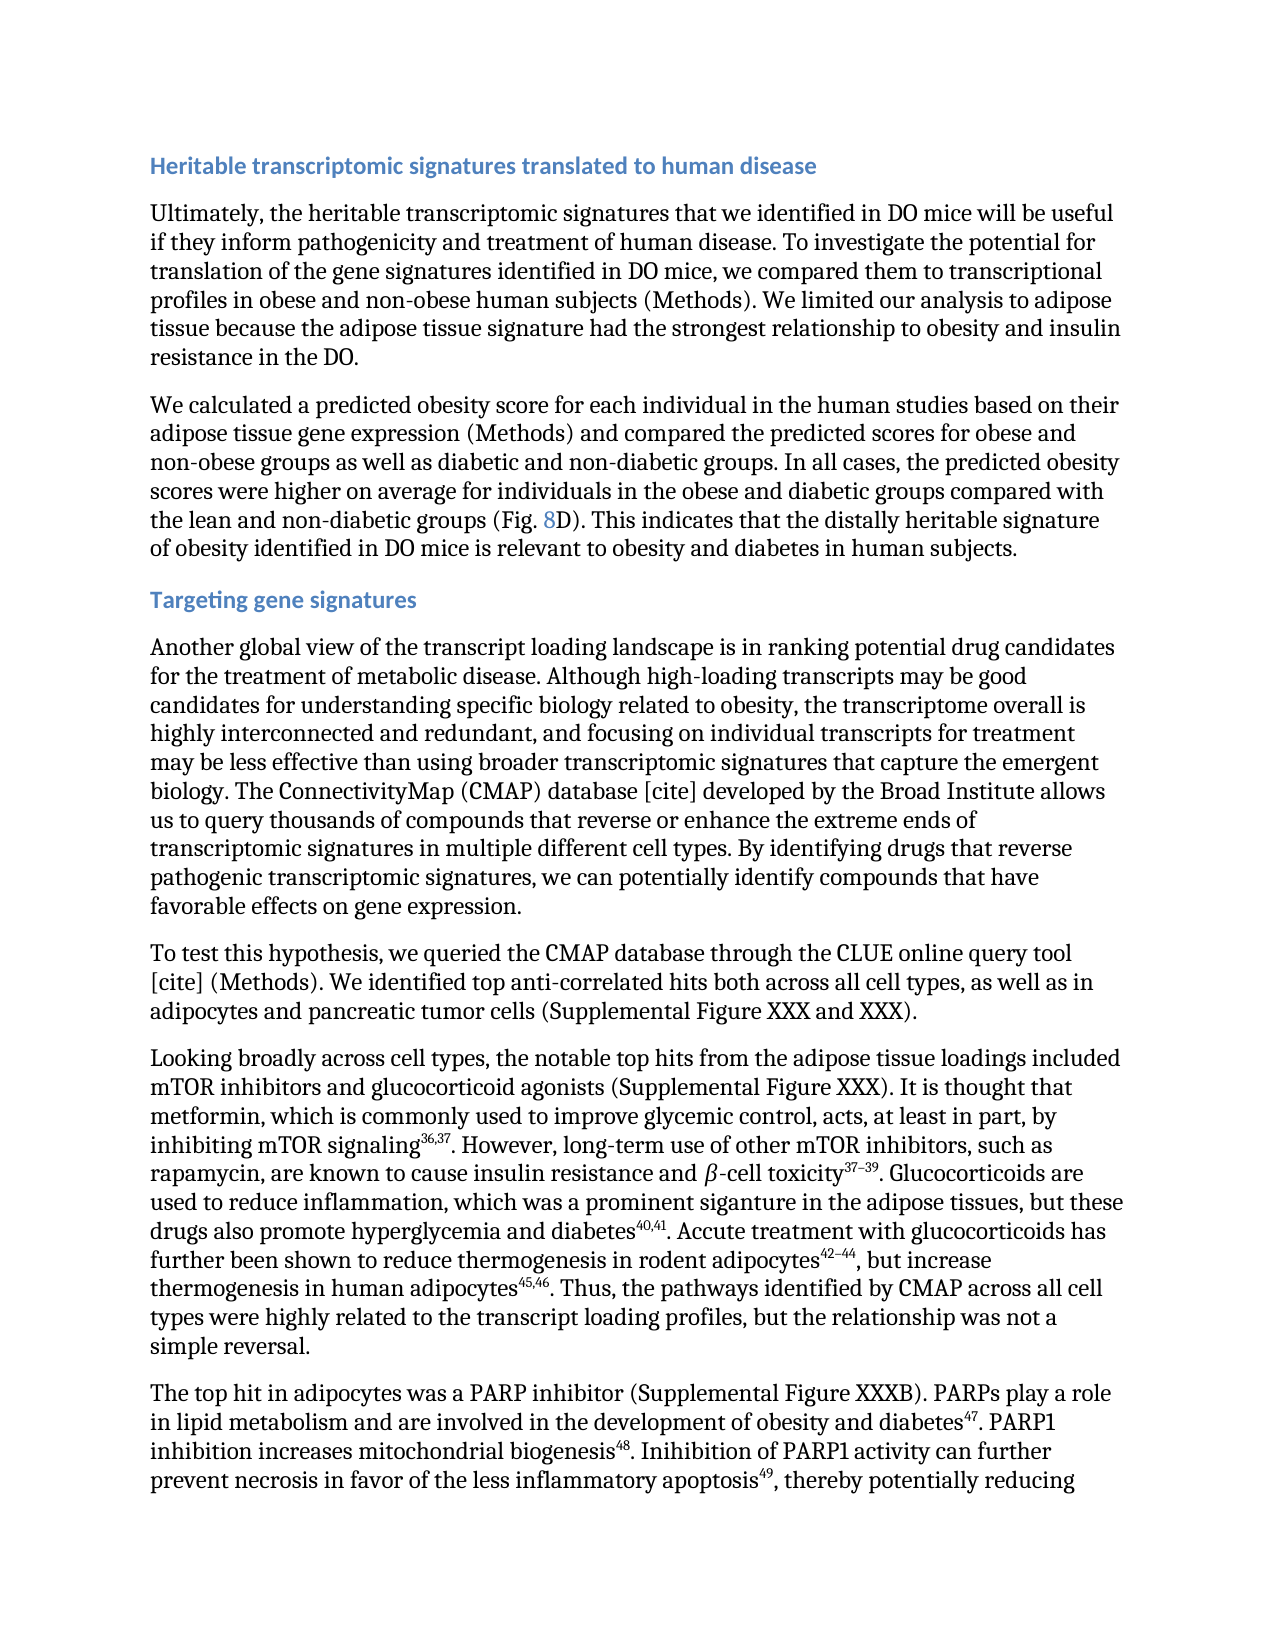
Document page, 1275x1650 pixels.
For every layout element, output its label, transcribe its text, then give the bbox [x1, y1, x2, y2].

text Ultimately, the heritable transcriptomic signatures that we identified in DO mice will be useful if they inform pathogenicity and treatment of human disease. To investigate the potential for translation of the gene signatures identified in DO mice, we compared them to transcriptional profiles in obese and non-obese human subjects (Methods). We limited our analysis to adipose tissue because the adipose tissue signature had the strongest relationship to obesity and insulin resistance in the DO. [150, 199, 1125, 372]
text We calculated a predicted obesity score for each individual in the human studies based on their adipose tissue gene expression (Methods) and compared the predicted scores for obese and non-obese groups as well as diabetic and non-diabetic groups. In all cases, the predicted obesity scores were higher on average for individuals in the obese and diabetic groups compared with the lean and non-diabetic groups (Fig. 8D). This indicates that the distally heritable signature of obesity identified in DO mice is relevant to obesity and diabetes in human subjects. [150, 391, 1125, 563]
text Looking broadly across cell types, the notable top hits from the adipose tissue loadings included mTOR inhibitors and glucocorticoid agonists (Supplemental Figure XXX). It is thought that metformin, which is commonly used to improve glycemic control, acts, at least in part, by inhibiting mTOR signaling36,37. However, long-term use of other mTOR inhibitors, such as rapamycin, are known to cause insulin resistance and -cell toxicity37–39. Glucocorticoids are used to reduce inflammation, which was a prominent siganture in the adipose tissues, but these drugs also promote hyperglycemia and diabetes40,41. Accute treatment with glucocorticoids has further been shown to reduce thermogenesis in rodent adipocytes42–44, but increase thermogenesis in human adipocytes45,46. Thus, the pathways identified by CMAP across all cell types were highly related to the transcript loading profiles, but the relationship was not a simple reversal. [150, 1044, 1125, 1361]
text Another global view of the transcript loading landscape is in ranking potential drug candidates for the treatment of metabolic disease. Although high-loading transcripts may be good candidates for understanding specific biology related to obesity, the transcriptome overall is highly interconnected and redundant, and focusing on individual transcripts for treatment may be less effective than using broader transcriptomic signatures that capture the emergent biology. The ConnectivityMap (CMAP) database [cite] developed by the Broad Institute allows us to query thousands of compounds that reverse or enhance the extreme ends of transcriptomic signatures in multiple different cell types. By identifying drugs that reverse pathogenic transcriptomic signatures, we can potentially identify compounds that have favorable effects on gene expression. [150, 633, 1125, 921]
subtitle Heritable transcriptomic signatures translated to human disease [150, 150, 1125, 181]
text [150, 1379, 1125, 1494]
subtitle Targeting gene signatures [150, 584, 1125, 614]
text To test this hypothesis, we queried the CMAP database through the CLUE online query tool [cite] (Methods). We identified top anti-correlated hits both across all cell types, as well as in adipocytes and pancreatic tumor cells (Supplemental Figure XXX and XXX). [150, 939, 1125, 1026]
